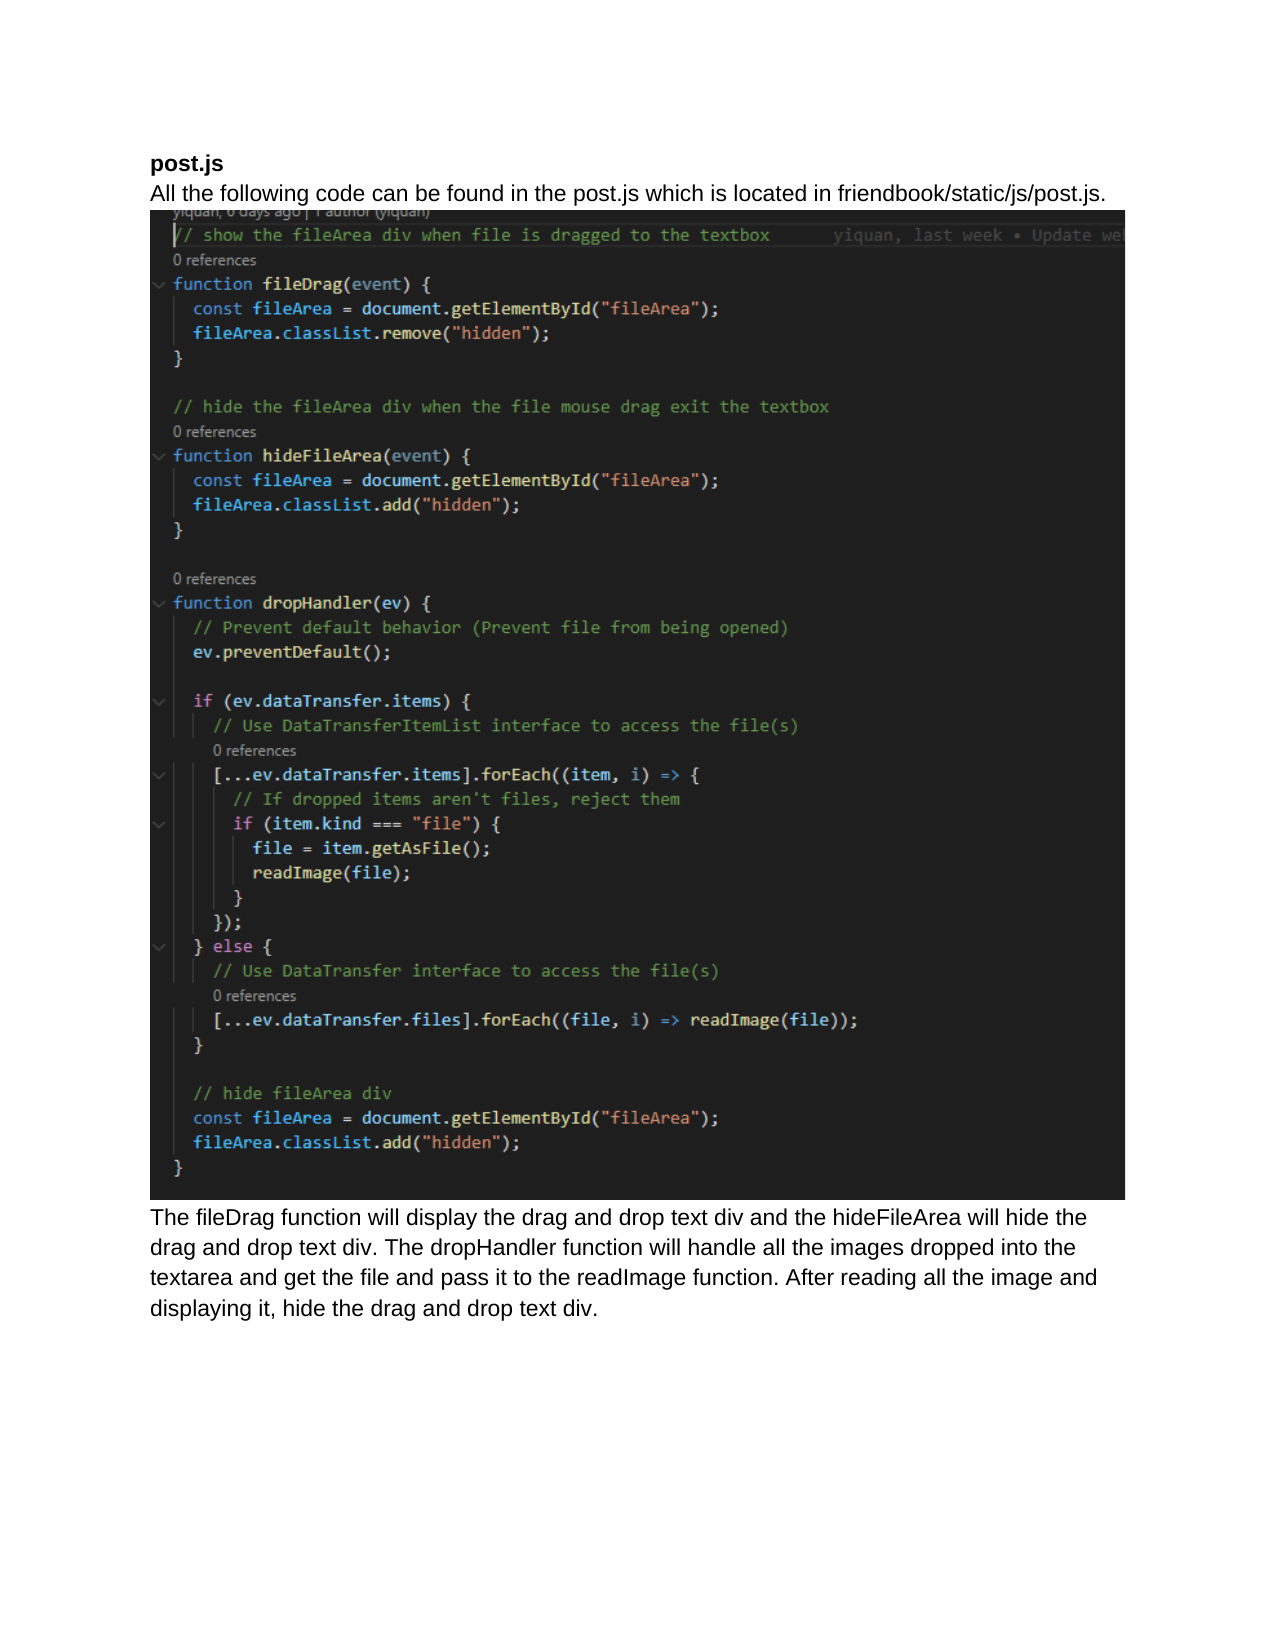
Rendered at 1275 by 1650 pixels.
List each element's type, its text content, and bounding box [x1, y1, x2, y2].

text The fileDrag function will display the drag and drop text div and the hideFileArea will hide the drag and drop text div. The dropHandler function will handle all the images dropped into the textarea and get the file and pass it to the readImage function. After reading all the image and displaying it, hide the drag and drop text div. [150, 1204, 1125, 1321]
text post.js [150, 150, 1125, 176]
picture [150, 210, 1125, 1200]
text All the following code can be found in the post.js which is located in friendbook/static/js/post.js. [150, 180, 1125, 207]
